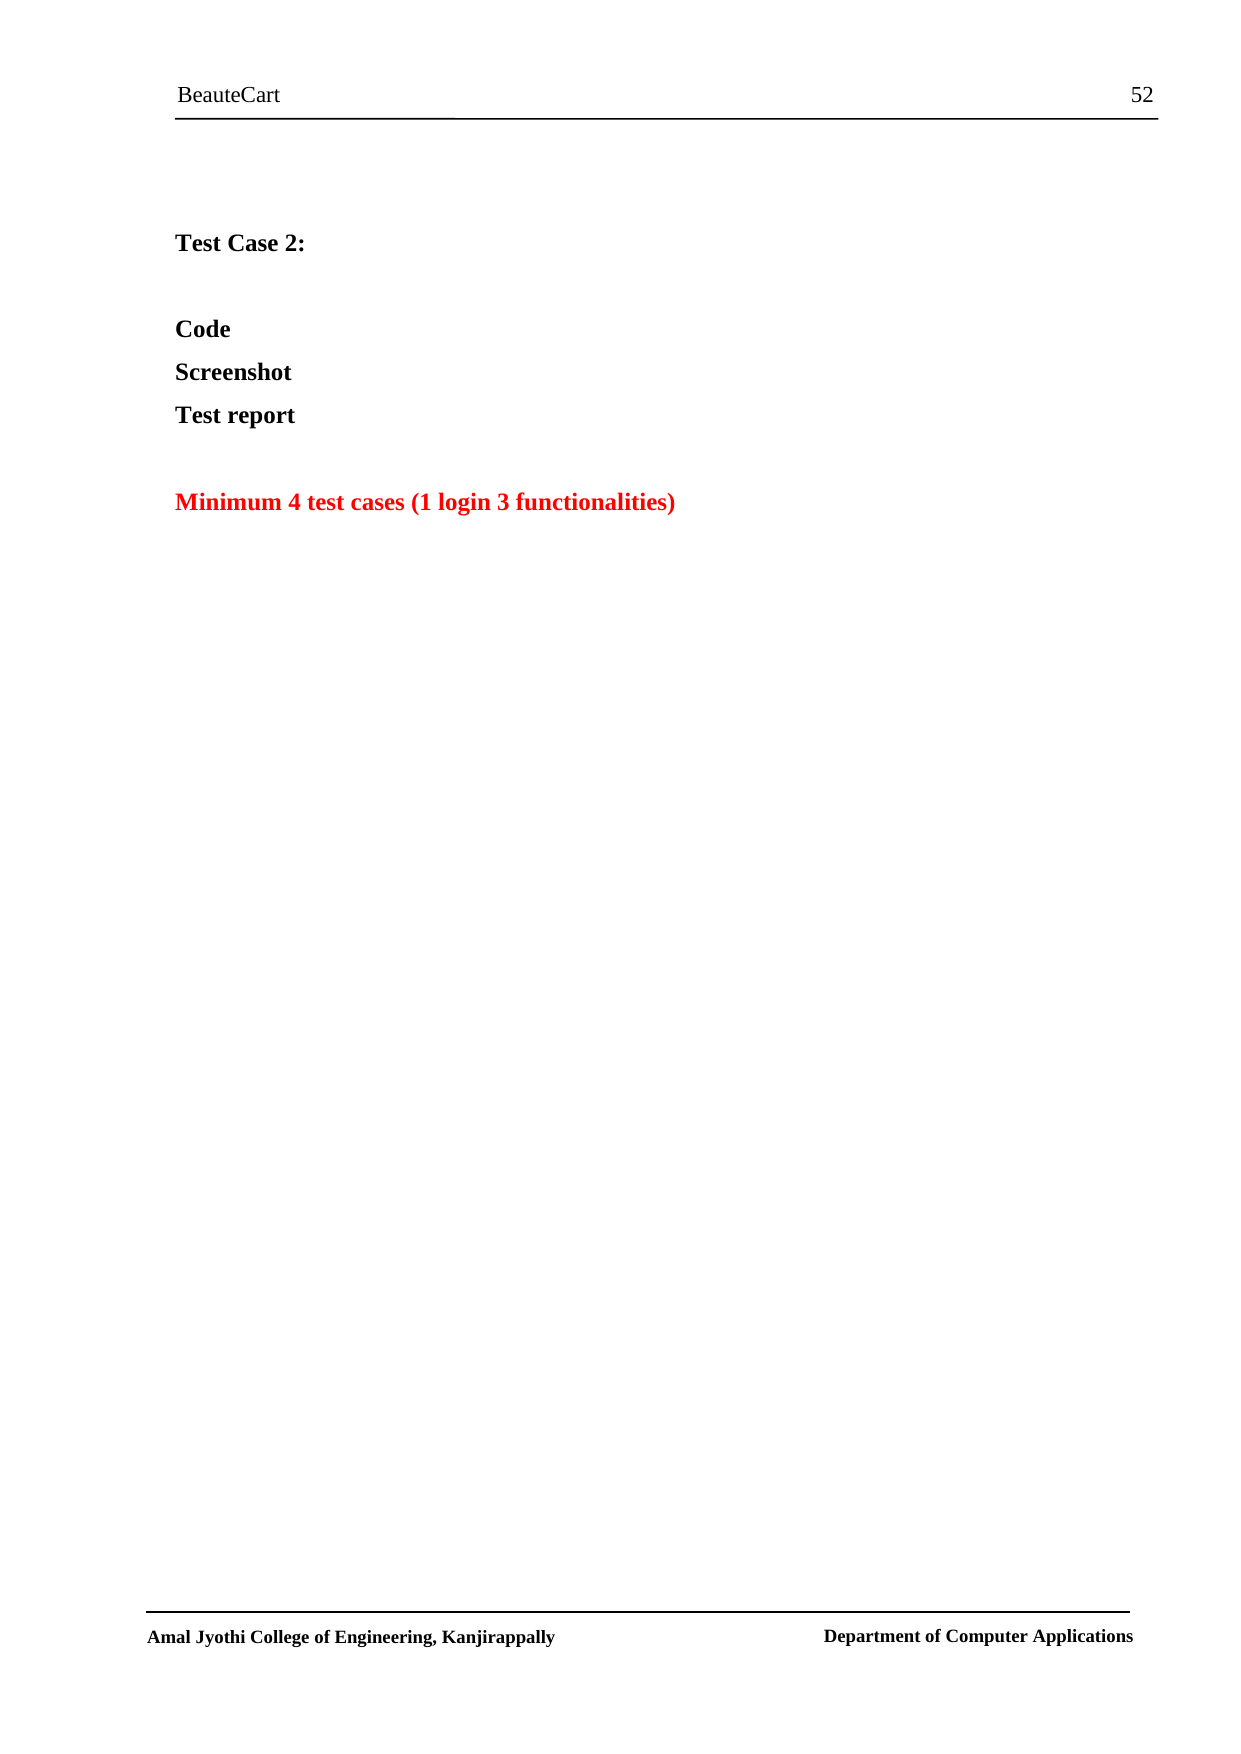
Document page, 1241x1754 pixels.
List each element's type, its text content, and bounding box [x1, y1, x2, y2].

text Test report [175, 400, 1043, 429]
text Code [175, 314, 1043, 343]
text Screenshot [175, 357, 1043, 386]
text Test Case 2: [175, 228, 1043, 257]
text Minimum 4 test cases (1 login 3 functionalities) [175, 487, 1043, 515]
